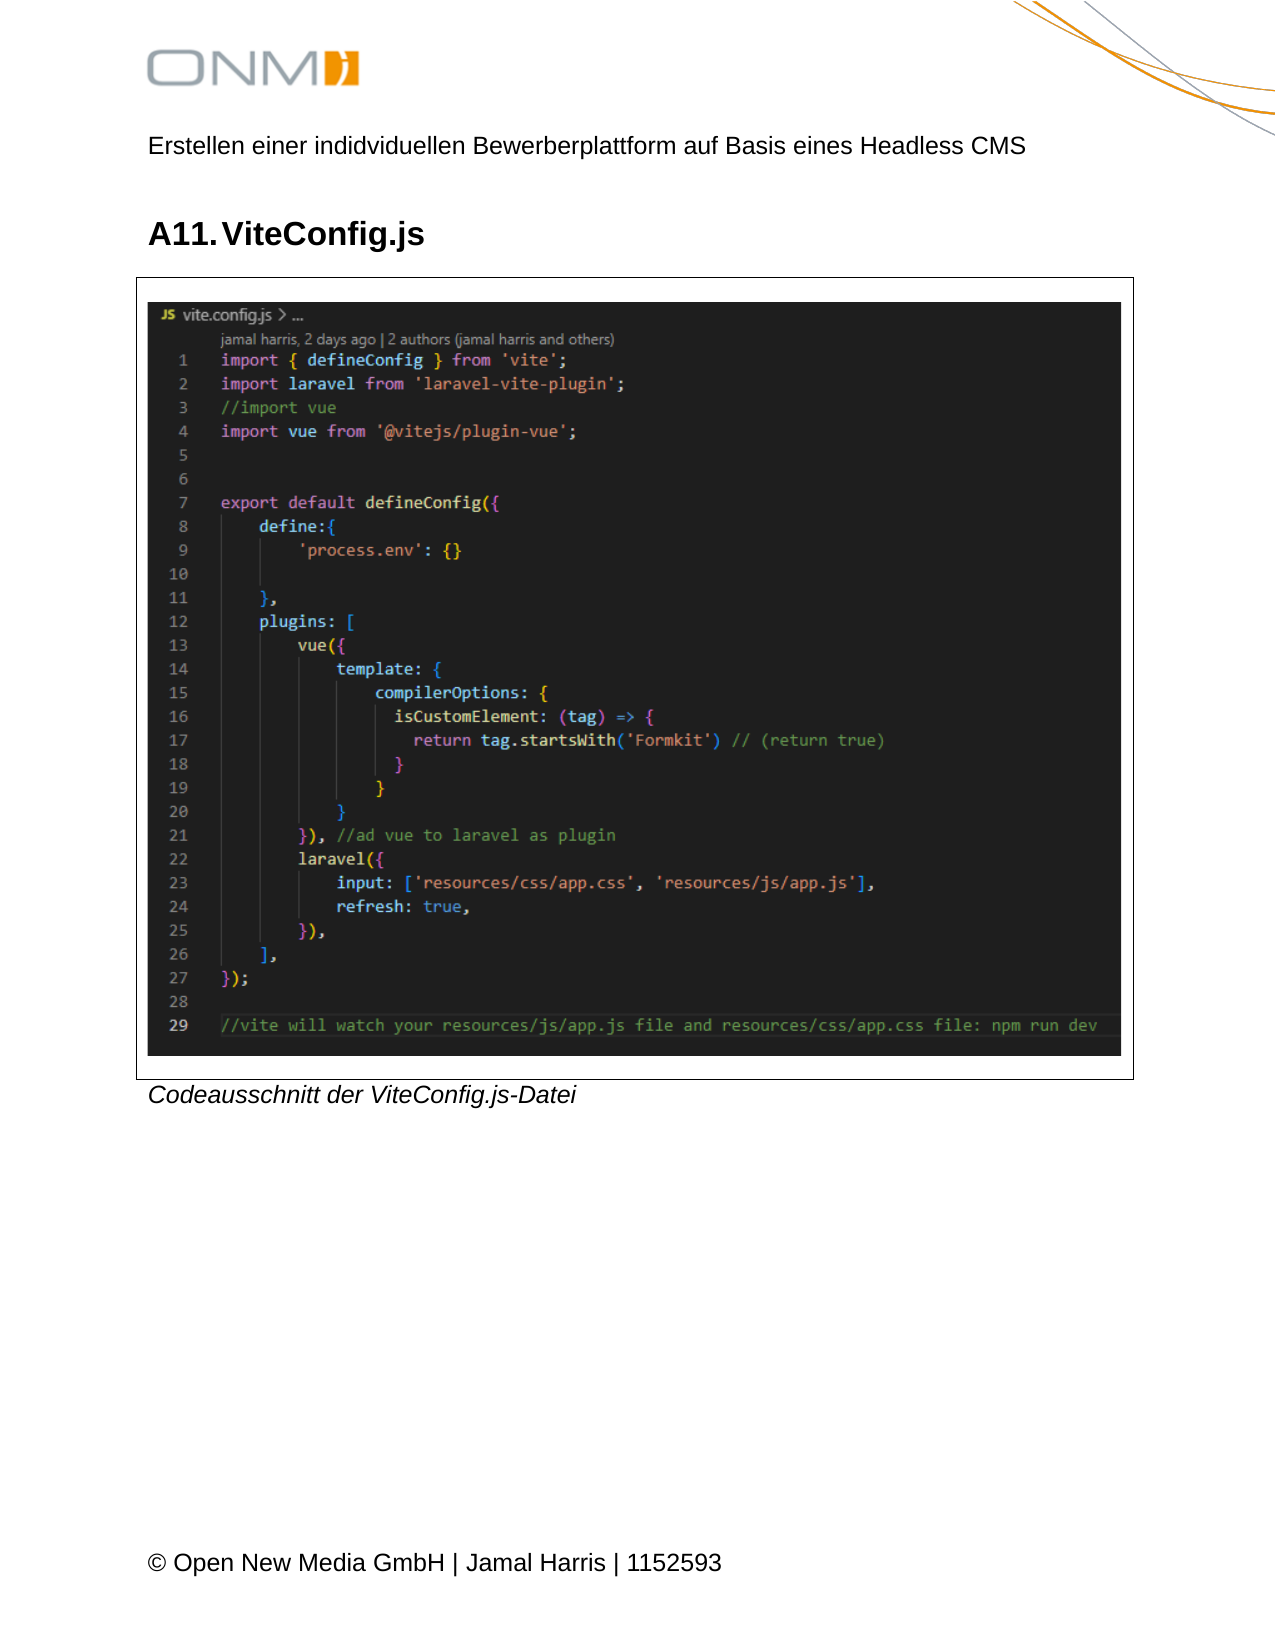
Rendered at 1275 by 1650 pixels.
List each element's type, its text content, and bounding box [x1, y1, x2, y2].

picture [116, 0, 413, 104]
text ViteConfig.js [148, 214, 1127, 252]
table_header [137, 278, 1133, 1079]
text Codeausschnitt der ViteConfig.js-Datei [148, 1080, 1127, 1109]
picture [147, 302, 1122, 1056]
picture [1000, 1, 1275, 147]
